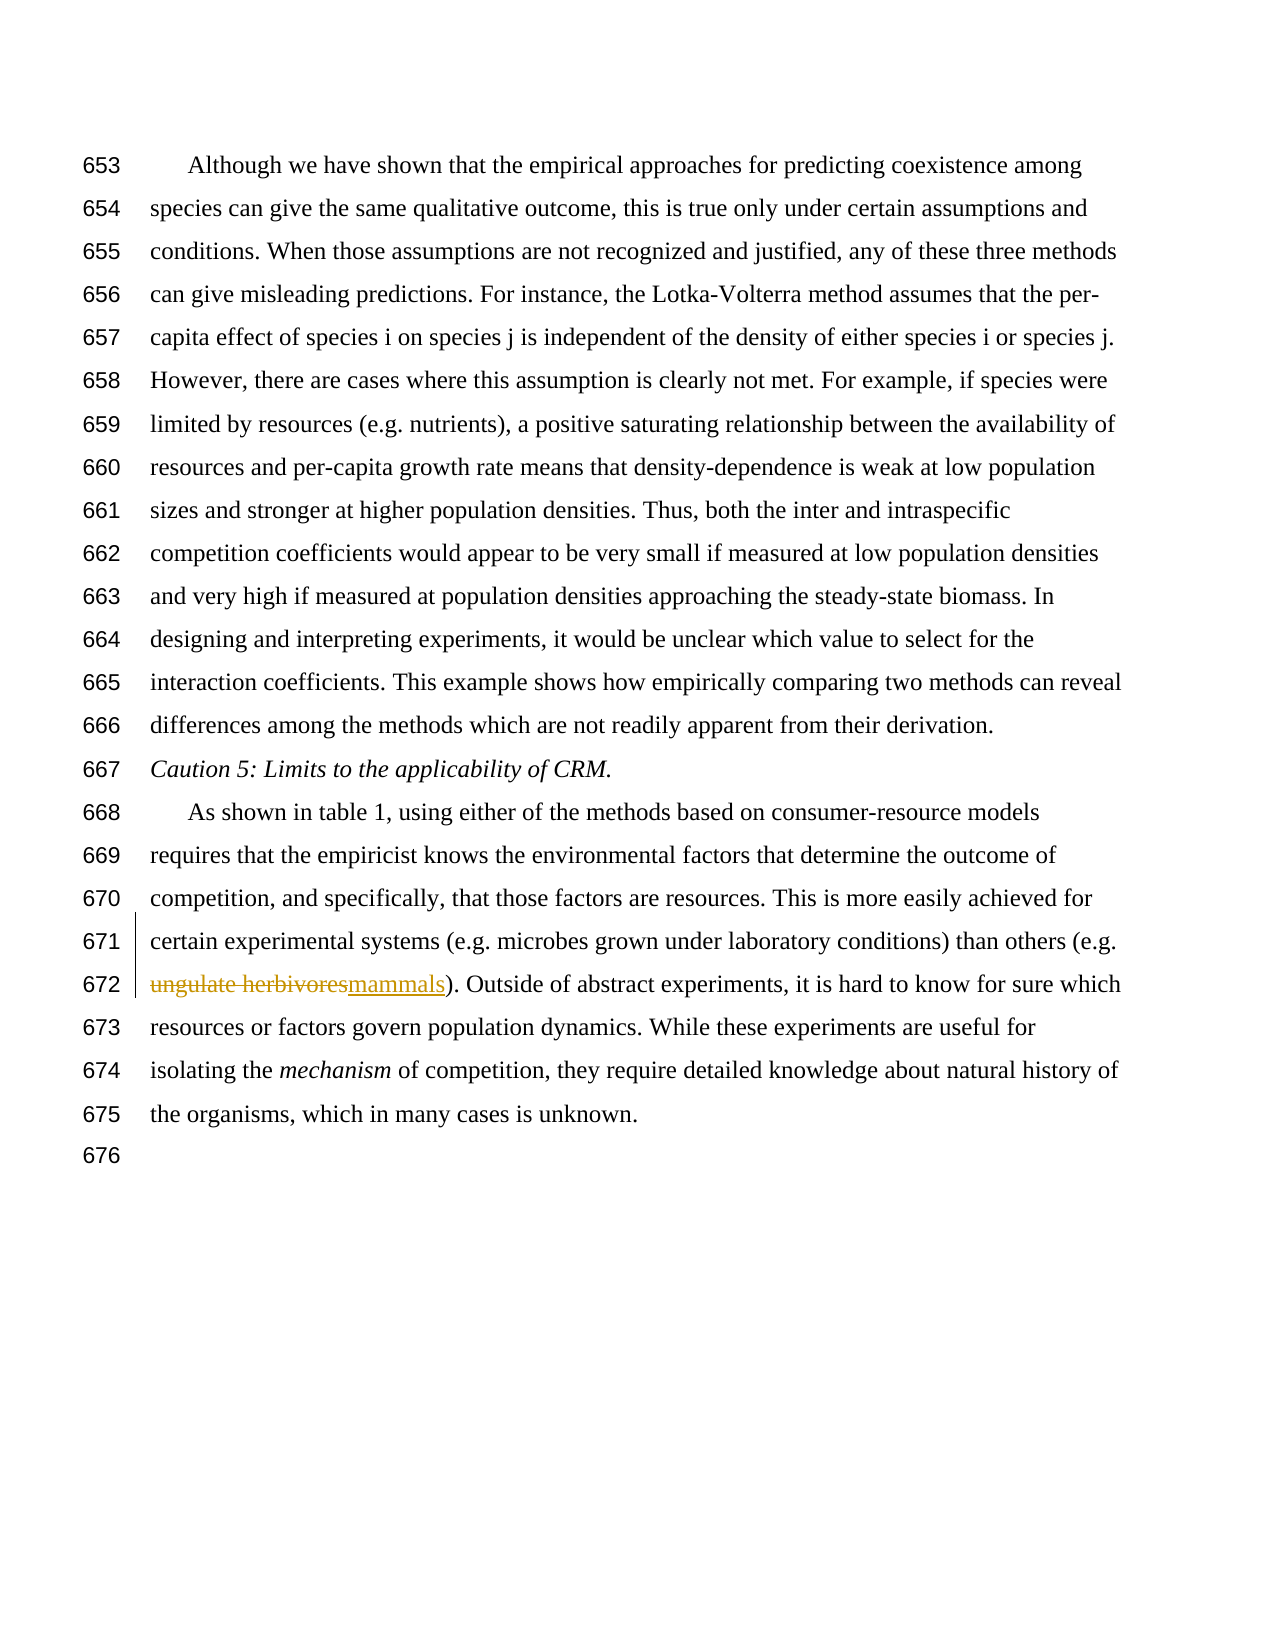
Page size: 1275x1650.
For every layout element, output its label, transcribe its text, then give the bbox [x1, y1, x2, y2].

text As shown in table 1, using either of the methods based on consumer-resource models requires that the empiricist knows the environmental factors that determine the outcome of competition, and specifically, that those factors are resources. This is more easily achieved for certain experimental systems (e.g. microbes grown under laboratory conditions) than others (e.g. ). Outside of abstract experiments, it is hard to know for sure which resources or factors govern population dynamics. While these experiments are useful for isolating the mechanism of competition, they require detailed knowledge about natural history of the organisms, which in many cases is unknown. [150, 797, 1125, 1127]
text Although we have shown that the empirical approaches for predicting coexistence among species can give the same qualitative outcome, this is true only under certain assumptions and conditions. When those assumptions are not recognized and justified, any of these three methods can give misleading predictions. For instance, the Lotka-Volterra method assumes that the per-capita effect of species i on species j is independent of the density of either species i or species j. However, there are cases where this assumption is clearly not met. For example, if species were limited by resources (e.g. nutrients), a positive saturating relationship between the availability of resources and per-capita growth rate means that density-dependence is weak at low population sizes and stronger at higher population densities. Thus, both the inter and intraspecific competition coefficients would appear to be very small if measured at low population densities and very high if measured at population densities approaching the steady-state biomass. In designing and interpreting experiments, it would be unclear which value to select for the interaction coefficients. This example shows how empirically comparing two methods can reveal differences among the methods which are not readily apparent from their derivation. [150, 150, 1125, 739]
text Caution 5: Limits to the applicability of CRM. [150, 754, 1125, 782]
